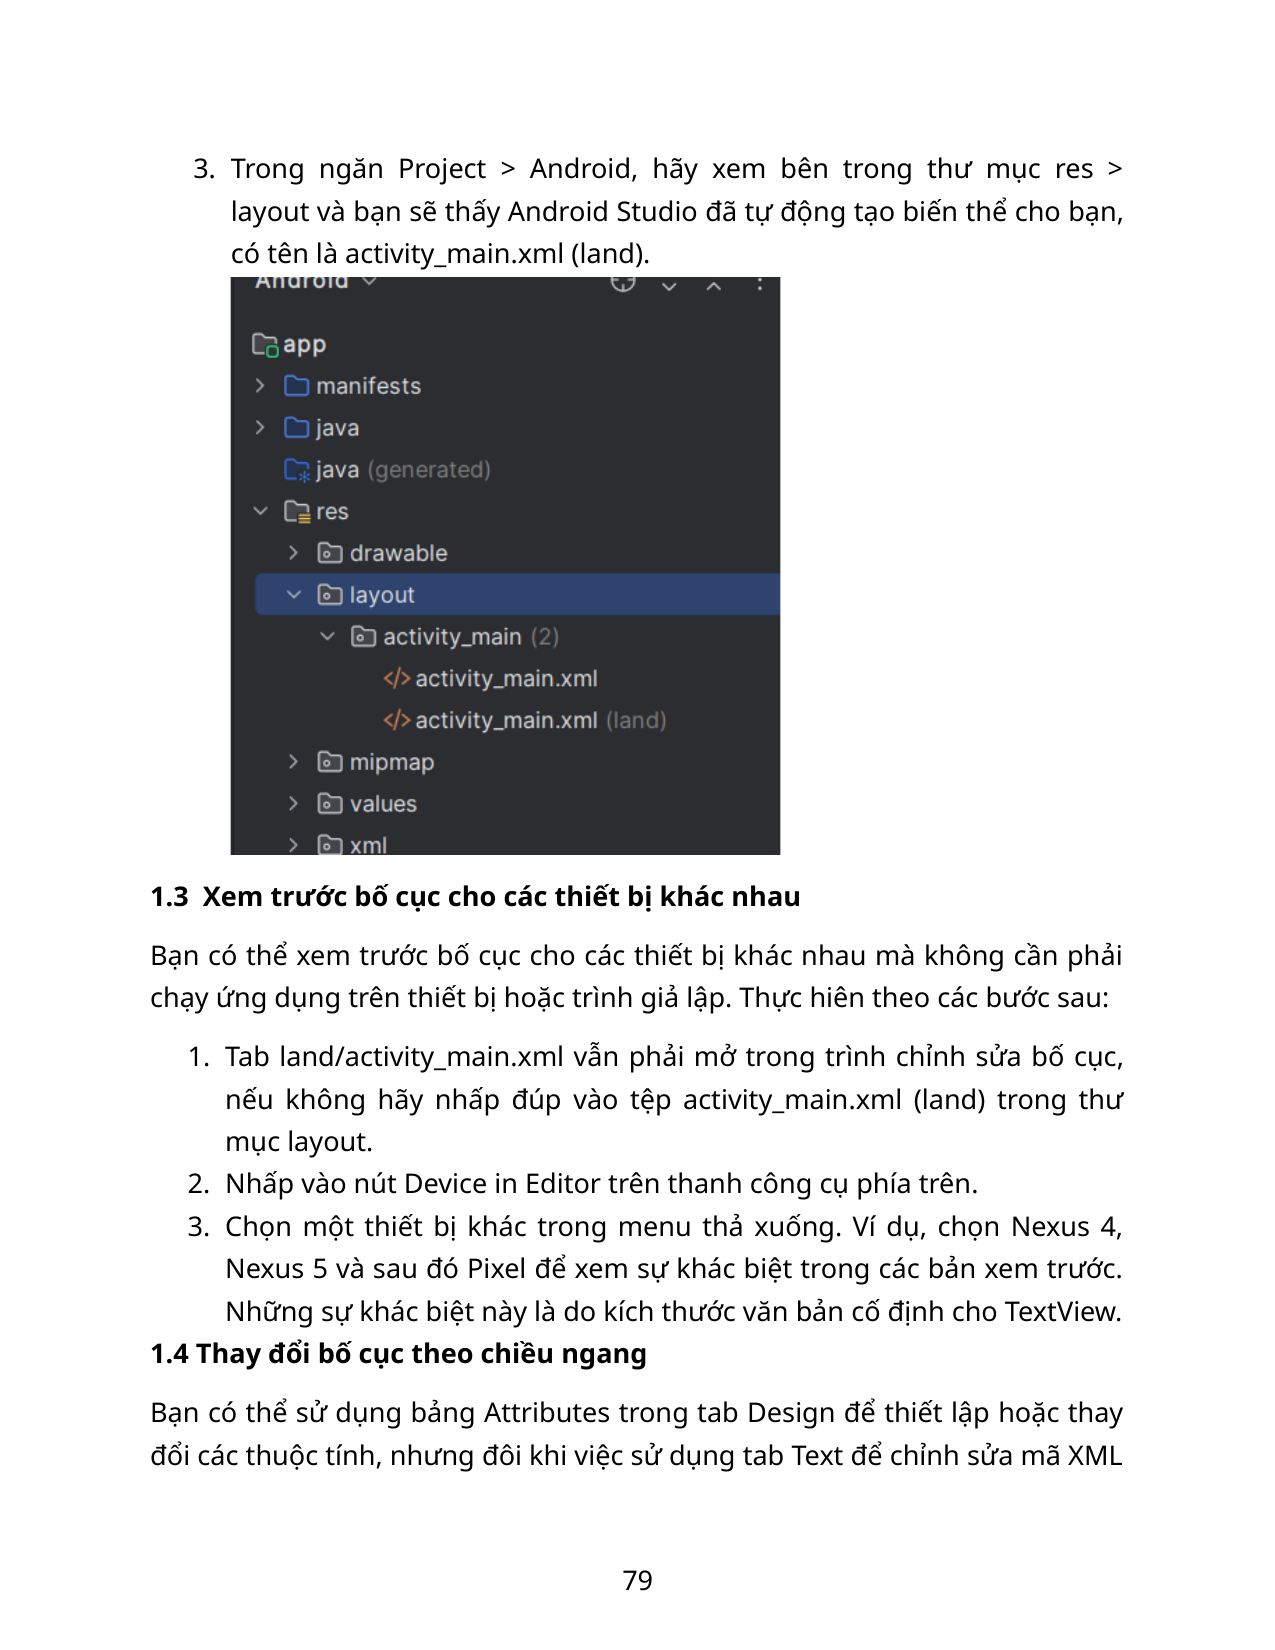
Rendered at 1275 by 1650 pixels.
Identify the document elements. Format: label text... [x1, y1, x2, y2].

text Bạn có thể xem trước bố cục cho các thiết bị khác nhau mà không cần phải chạy ứng dụng trên thiết bị hoặc trình giả lập. Thực hiên theo các bước sau: [150, 936, 1125, 1016]
list Nhấp vào nút Device in Editor trên thanh công cụ phía trên. [187, 1165, 1125, 1202]
list Tab land/activity_main.xml vẫn phải mở trong trình chỉnh sửa bố cục, nếu không hãy nhấp đúp vào tệp activity_main.xml (land) trong thư mục layout. [187, 1038, 1125, 1159]
text 1.3 Xem trước bố cục cho các thiết bị khác nhau [150, 877, 1125, 914]
list Chọn một thiết bị khác trong menu thả xuống. Ví dụ, chọn Nexus 4, Nexus 5 và sau đó Pixel để xem sự khác biệt trong các bản xem trước. Những sự khác biệt này là do kích thước văn bản cố định cho TextView. [187, 1207, 1125, 1329]
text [150, 1393, 1125, 1473]
text 1.4 Thay đổi bố cục theo chiều ngang [150, 1334, 1125, 1371]
picture [230, 277, 781, 855]
list Trong ngăn Project > Android, hãy xem bên trong thư mục res > layout và bạn sẽ thấy Android Studio đã tự động tạo biến thể cho bạn, có tên là activity_main.xml (land). [193, 150, 1125, 272]
